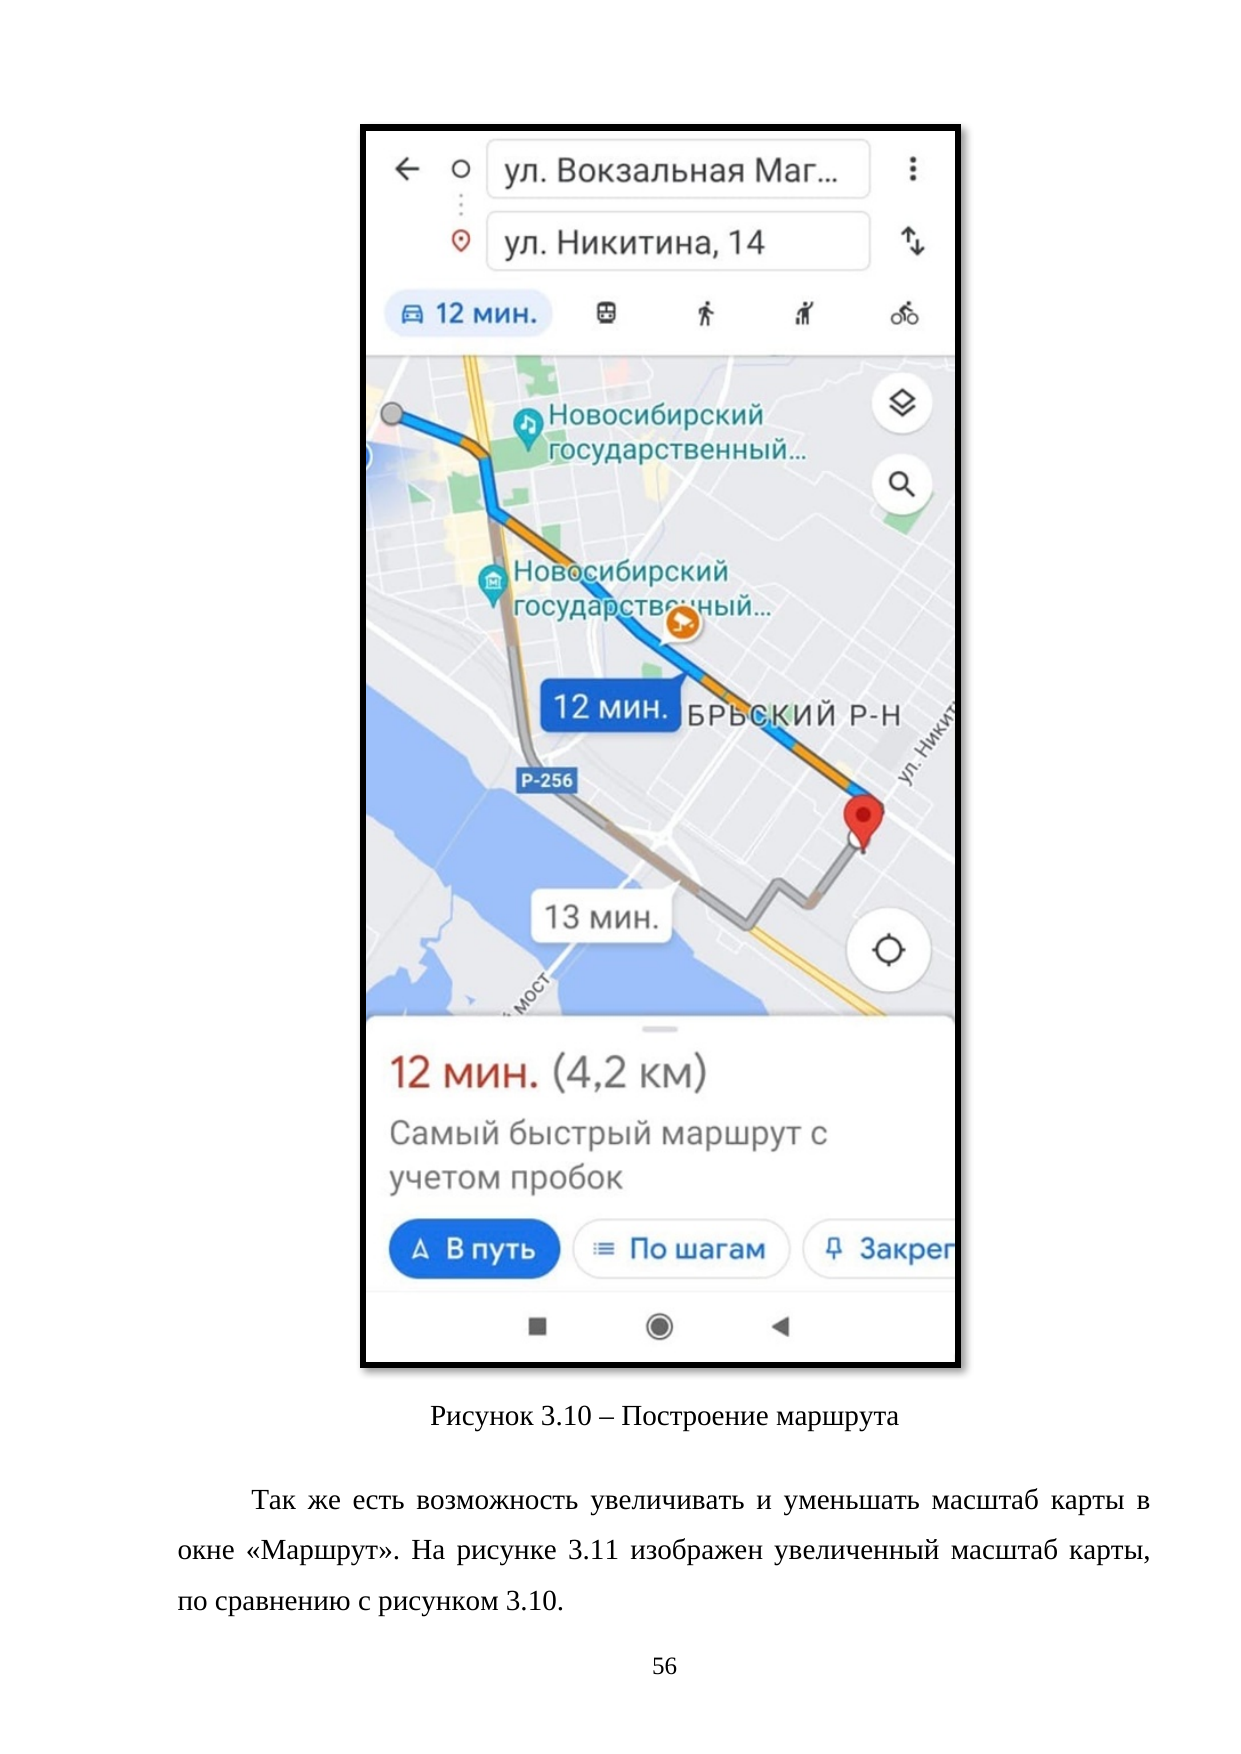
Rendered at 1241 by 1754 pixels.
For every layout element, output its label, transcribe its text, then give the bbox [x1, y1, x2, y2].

picture [366, 131, 955, 1362]
text Так же есть возможность увеличивать и уменьшать масштаб карты в окне «Маршрут». На рисунке 3.11 изображен увеличенный масштаб карты, по сравнению с рисунком 3.10. [177, 1482, 1152, 1616]
text Рисунок 3.10 – Построение маршрута [177, 1398, 1152, 1432]
